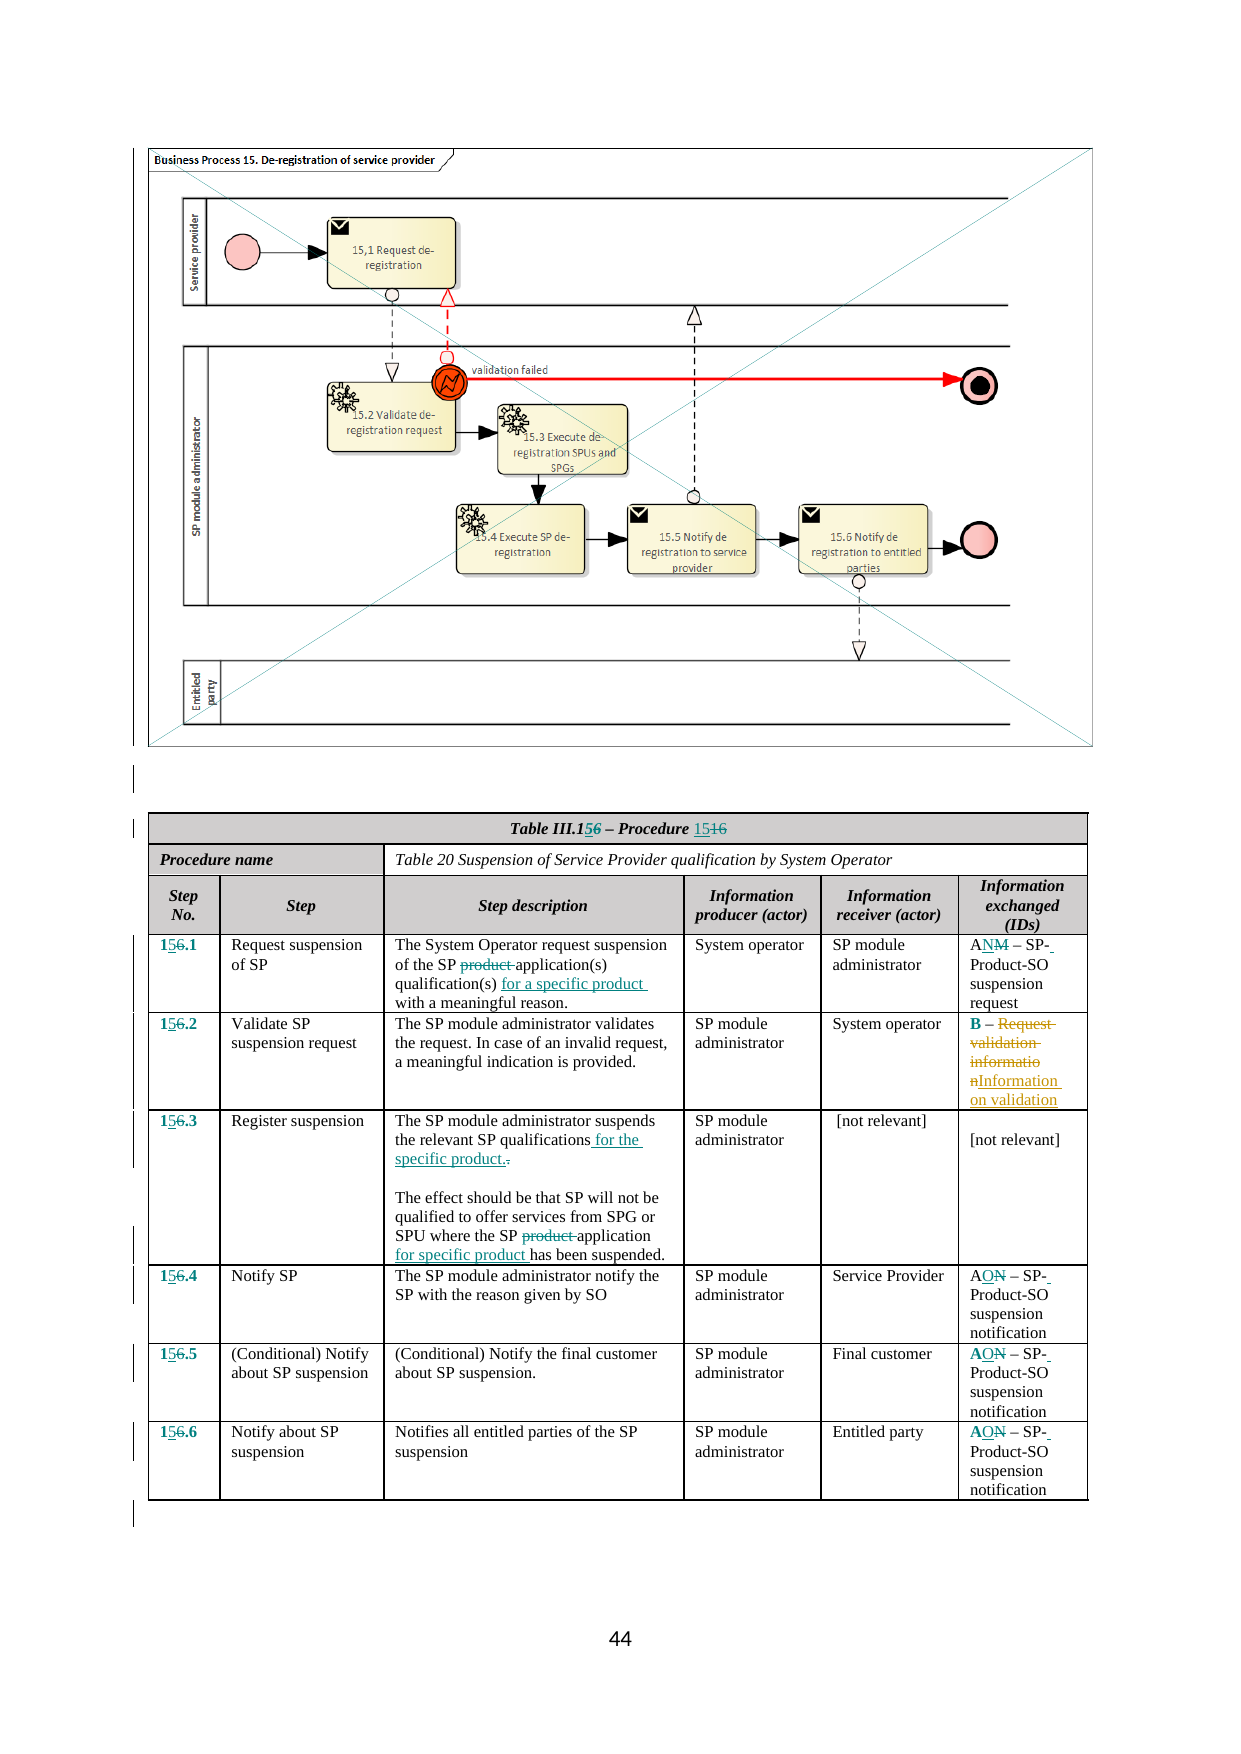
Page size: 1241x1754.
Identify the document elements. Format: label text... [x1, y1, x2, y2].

table_cell The System Operator request suspension of the SP application(s) qualification(s) with a meaningful reason. [385, 935, 683, 1012]
table_cell 1.4 [149, 1266, 219, 1342]
table_cell Step description [385, 876, 683, 934]
table_cell The SP module administrator suspends the relevant SP qualifications The effect should be that SP will not be qualified to offer services from SPG or SPU where the SP application has been suspended. [385, 1111, 683, 1264]
table_cell Information receiver (actor) [822, 876, 958, 934]
table_cell SP module administrator [685, 1422, 820, 1499]
table_cell 1.3 [149, 1111, 219, 1264]
table_cell System operator [822, 1013, 958, 1109]
table_cell [not relevant] [822, 1111, 958, 1264]
table_cell SP module administrator [822, 935, 958, 1012]
table_cell A – SP-Product-SO suspension request [959, 935, 1087, 1012]
table_cell SP module administrator [685, 1266, 820, 1342]
table_cell B – [959, 1013, 1087, 1109]
table_cell Table Suspension of Service Provider qualification by System Operator [385, 845, 1087, 874]
table_cell Step [221, 876, 383, 934]
table_cell SP module administrator [685, 1111, 820, 1264]
table_header Table III.1 – Procedure [149, 814, 1087, 843]
table_cell A – SP-Product-SO suspension notification [959, 1266, 1087, 1342]
table_cell Notify SP [221, 1266, 383, 1342]
table_cell (Conditional) Notify about SP suspension [221, 1344, 383, 1421]
picture [622, 149, 1093, 745]
table_cell [not relevant] [959, 1111, 1087, 1264]
table_cell A – SP-Product-SO suspension notification [959, 1344, 1087, 1421]
picture [149, 147, 1091, 446]
table_cell SP module administrator [685, 1344, 820, 1421]
table_cell Information exchanged (IDs) [959, 876, 1087, 934]
table_cell SP module administrator [685, 1013, 820, 1109]
table_cell Service Provider [822, 1266, 958, 1342]
table_cell 1.6 [149, 1422, 219, 1499]
table_cell Step No. [149, 876, 219, 934]
table_cell Final customer [822, 1344, 958, 1421]
table_cell Information producer (actor) [685, 876, 820, 934]
table_cell 1.2 [149, 1013, 219, 1109]
table_cell Notifies all entitled parties of the SP suspension [385, 1422, 683, 1499]
picture [147, 148, 618, 745]
table_cell 1.1 [149, 935, 219, 1012]
table_cell Request suspension of SP [221, 935, 383, 1012]
picture [149, 448, 1091, 747]
table_cell The SP module administrator validates the request. In case of an invalid request, a meaningful indication is provided. [385, 1013, 683, 1109]
table_cell System operator [685, 935, 820, 1012]
table_cell A – SP-Product-SO suspension notification [959, 1422, 1087, 1499]
table_cell Procedure name [149, 845, 383, 874]
table_cell (Conditional) Notify the final customer about SP suspension. [385, 1344, 683, 1421]
table_cell Validate SP suspension request [221, 1013, 383, 1109]
table_cell The SP module administrator notify the SP with the reason given by SO [385, 1266, 683, 1342]
table_cell Entitled party [822, 1422, 958, 1499]
table_cell Register suspension [221, 1111, 383, 1264]
table_cell 1.5 [149, 1344, 219, 1421]
table_cell Notify about SP suspension [221, 1422, 383, 1499]
